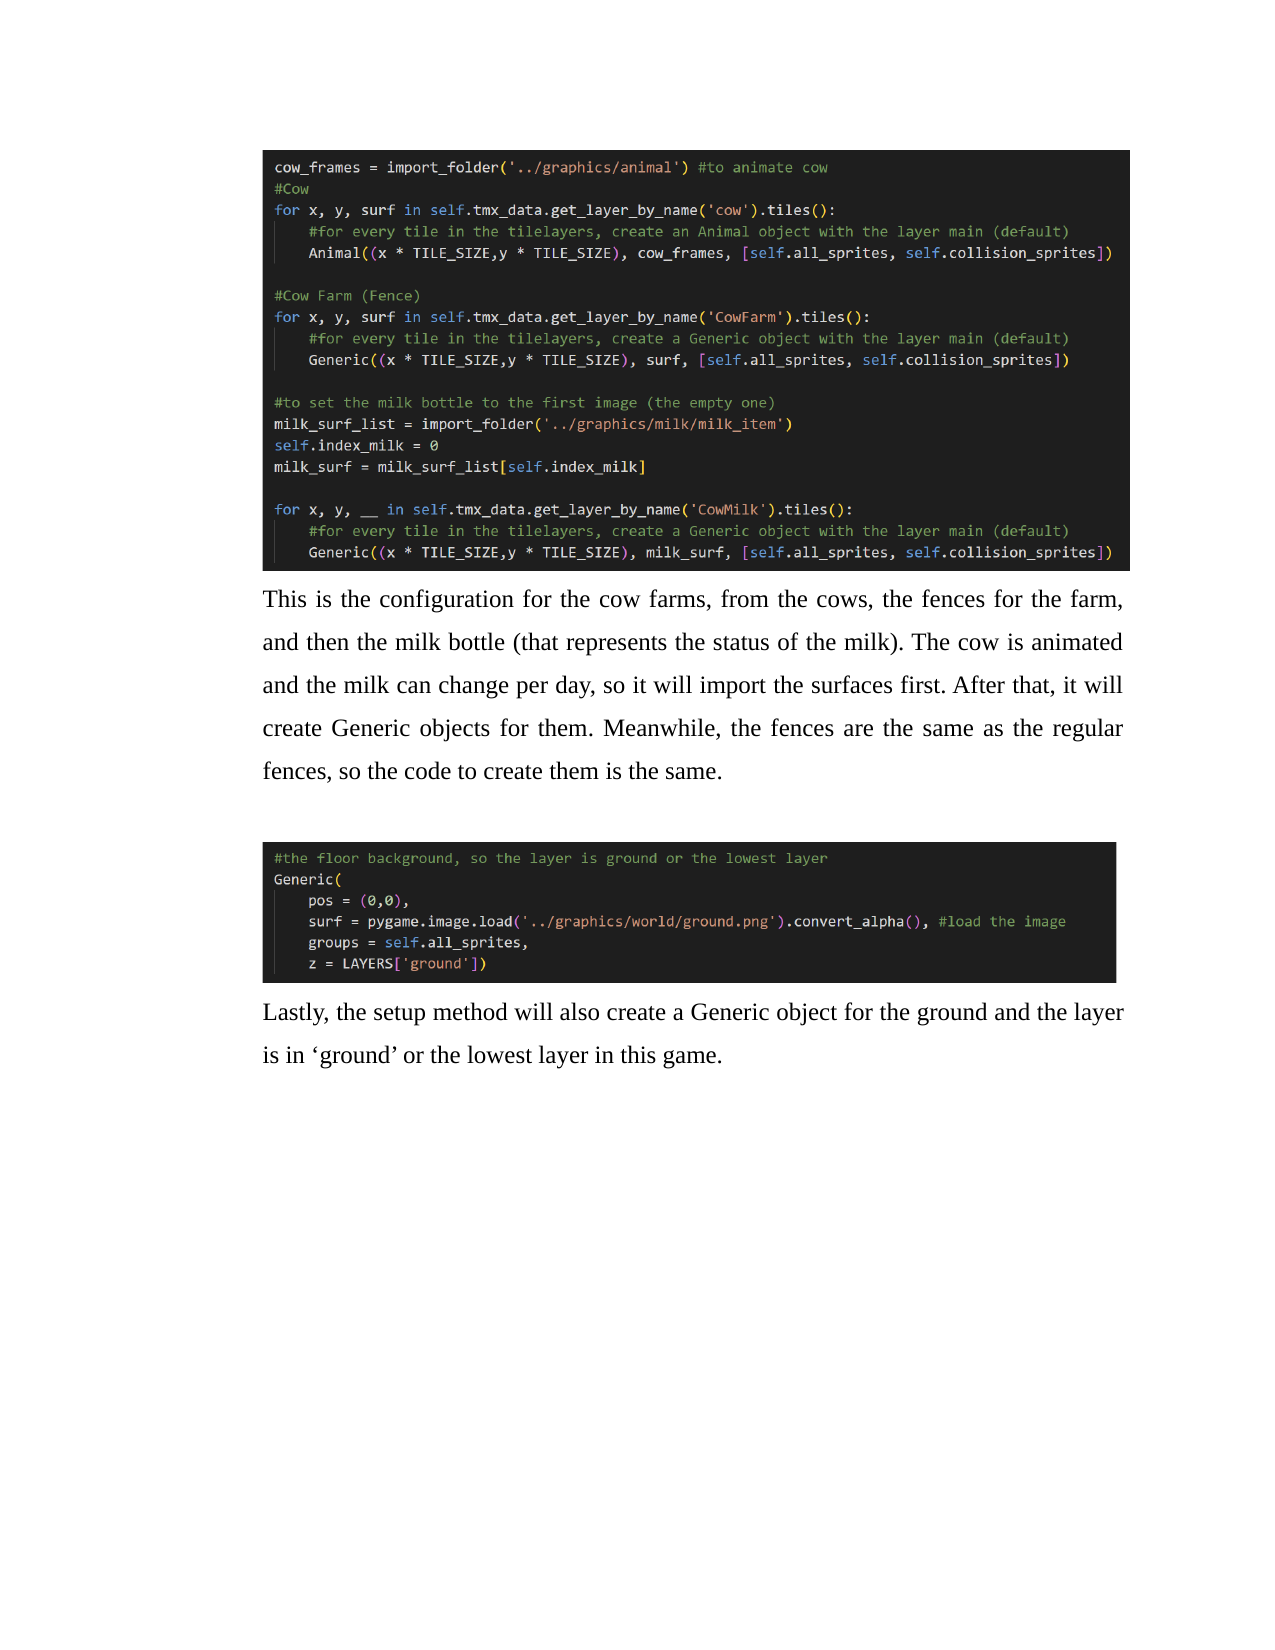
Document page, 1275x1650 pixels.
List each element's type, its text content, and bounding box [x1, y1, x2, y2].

list Lastly, the setup method will also create a Generic object for the ground and the layer is in ‘ground’ or the lowest layer in this game. [262, 997, 1125, 1069]
picture [262, 842, 1117, 983]
picture [262, 150, 1130, 571]
list This is the configuration for the cow farms, from the cows, the fences for the farm, and then the milk bottle (that represents the status of the milk). The cow is animated and the milk can change per day, so it will import the surfaces first. After that, it will create Generic objects for them. Meanwhile, the fences are the same as the regular fences, so the code to create them is the same. [262, 584, 1125, 785]
